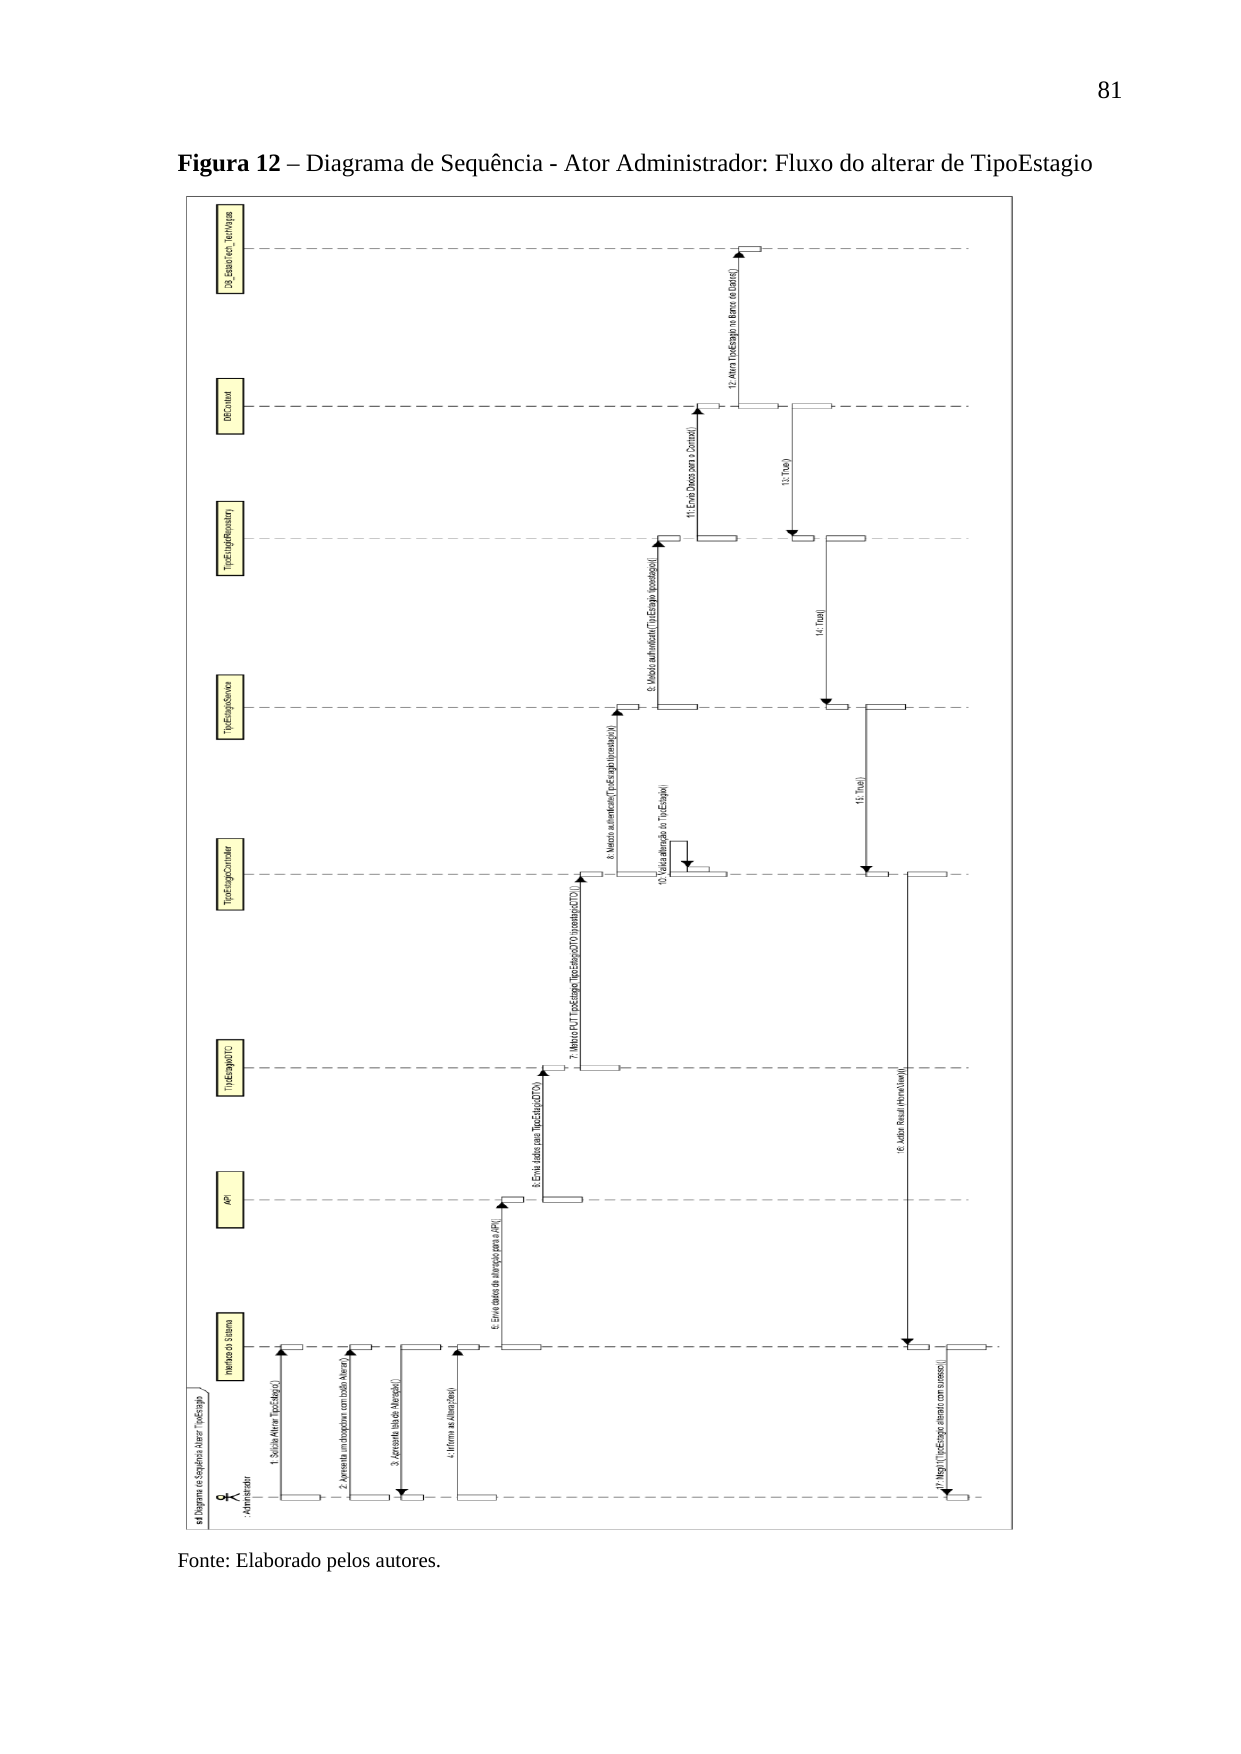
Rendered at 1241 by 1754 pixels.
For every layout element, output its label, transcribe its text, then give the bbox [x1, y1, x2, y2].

picture [178, 193, 1020, 1533]
text Fonte: Elaborado pelos autores. [177, 1548, 1122, 1572]
text Figura 12 – Diagrama de Sequência - Ator Administrador: Fluxo do alterar de TipoEstagio [177, 148, 1122, 176]
